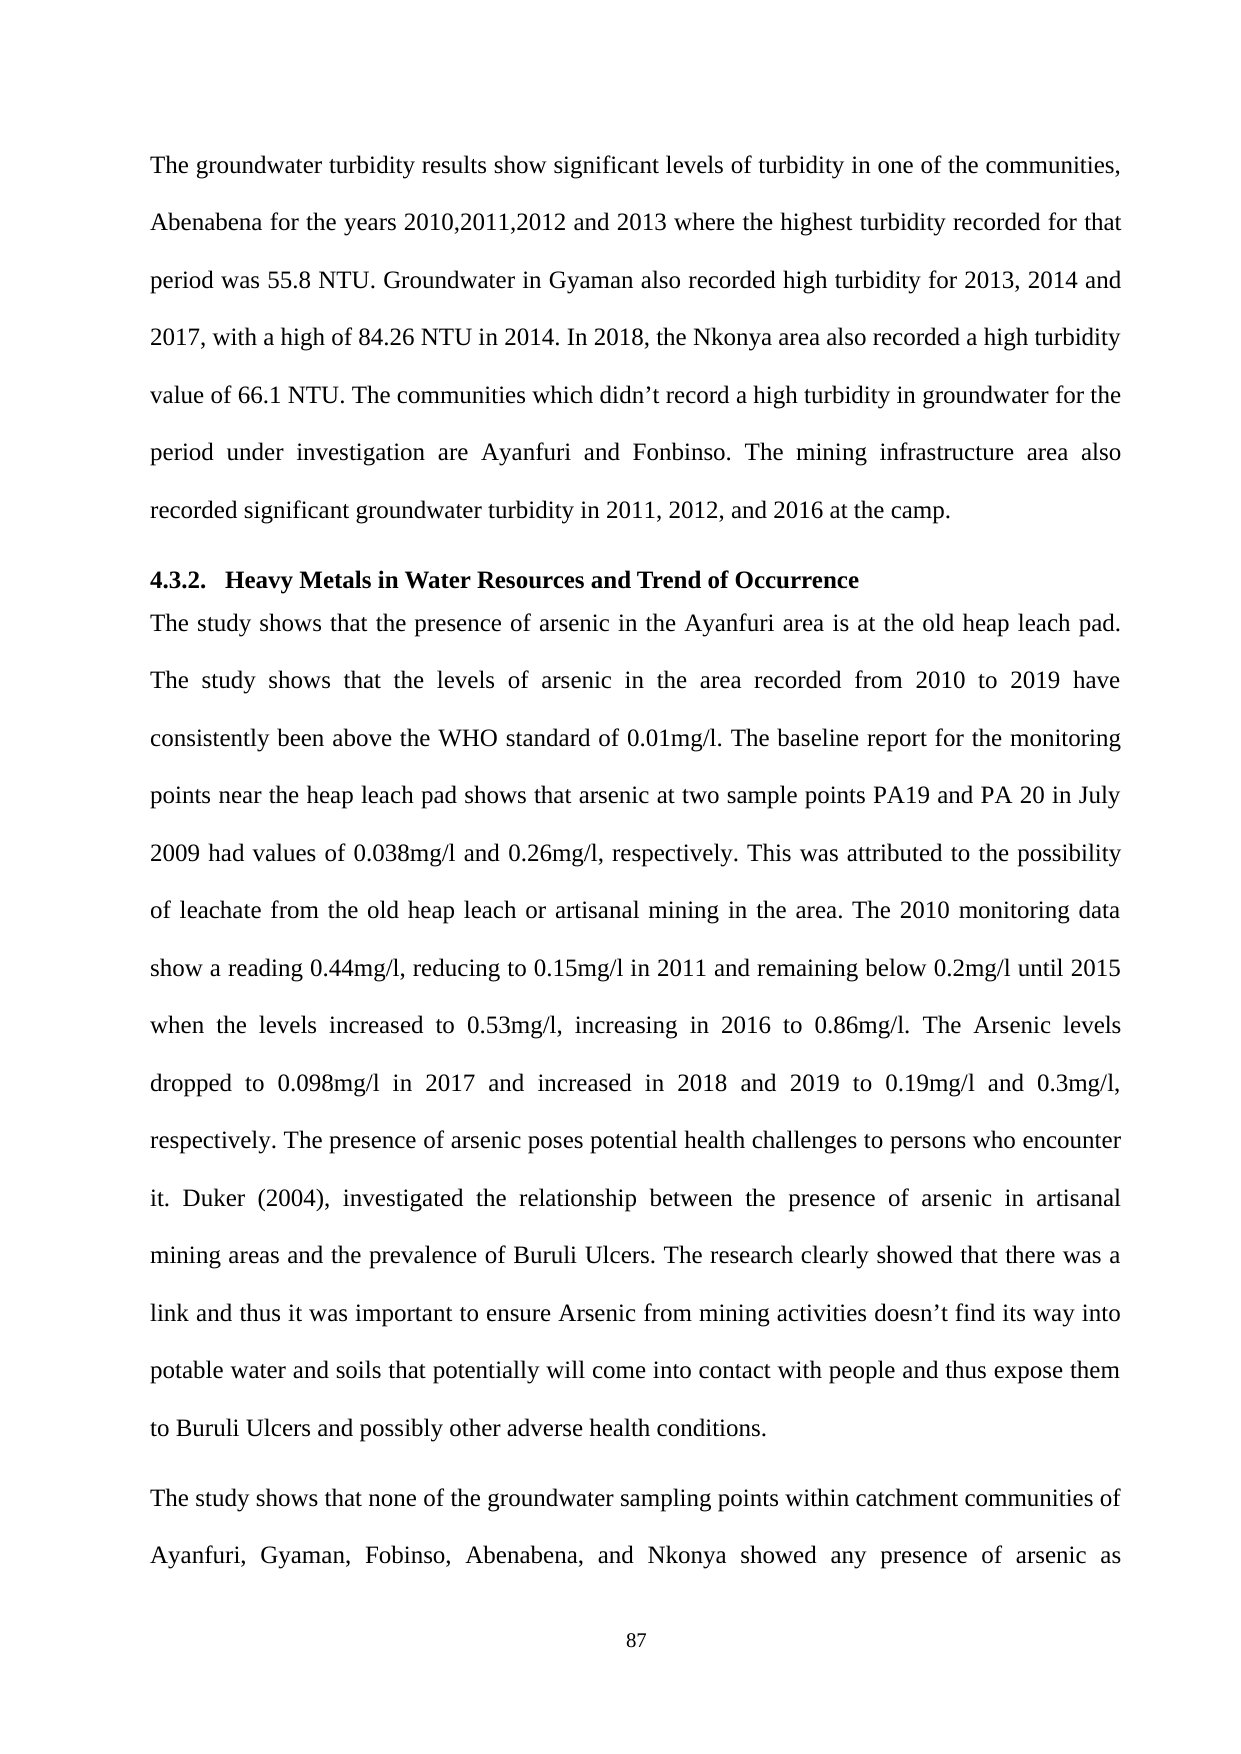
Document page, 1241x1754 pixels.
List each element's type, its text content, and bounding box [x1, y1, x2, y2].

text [150, 1483, 1122, 1569]
subtitle Heavy Metals in Water Resources and Trend of Occurrence [150, 565, 1122, 594]
text The study shows that the presence of arsenic in the Ayanfuri area is at the old heap leach pad. The study shows that the levels of arsenic in the area recorded from 2010 to 2019 have consistently been above the WHO standard of 0.01mg/l. The baseline report for the monitoring points near the heap leach pad shows that arsenic at two sample points PA19 and PA 20 in July 2009 had values of 0.038mg/l and 0.26mg/l, respectively. This was attributed to the possibility of leachate from the old heap leach or artisanal mining in the area. The 2010 monitoring data show a reading 0.44mg/l, reducing to 0.15mg/l in 2011 and remaining below 0.2mg/l until 2015 when the levels increased to 0.53mg/l, increasing in 2016 to 0.86mg/l. The Arsenic levels dropped to 0.098mg/l in 2017 and increased in 2018 and 2019 to 0.19mg/l and 0.3mg/l, respectively. The presence of arsenic poses potential health challenges to persons who encounter it. Duker (2004), investigated the relationship between the presence of arsenic in artisanal mining areas and the prevalence of Buruli Ulcers. The research clearly showed that there was a link and thus it was important to ensure Arsenic from mining activities doesn’t find its way into potable water and soils that potentially will come into contact with people and thus expose them to Buruli Ulcers and possibly other adverse health conditions. [150, 608, 1122, 1442]
text The groundwater turbidity results show significant levels of turbidity in one of the communities, Abenabena for the years 2010,2011,2012 and 2013 where the highest turbidity recorded for that period was 55.8 NTU. Groundwater in Gyaman also recorded high turbidity for 2013, 2014 and 2017, with a high of 84.26 NTU in 2014. In 2018, the Nkonya area also recorded a high turbidity value of 66.1 NTU. The communities which didn’t record a high turbidity in groundwater for the period under investigation are Ayanfuri and Fonbinso. The mining infrastructure area also recorded significant groundwater turbidity in 2011, 2012, and 2016 at the camp. [150, 150, 1122, 524]
